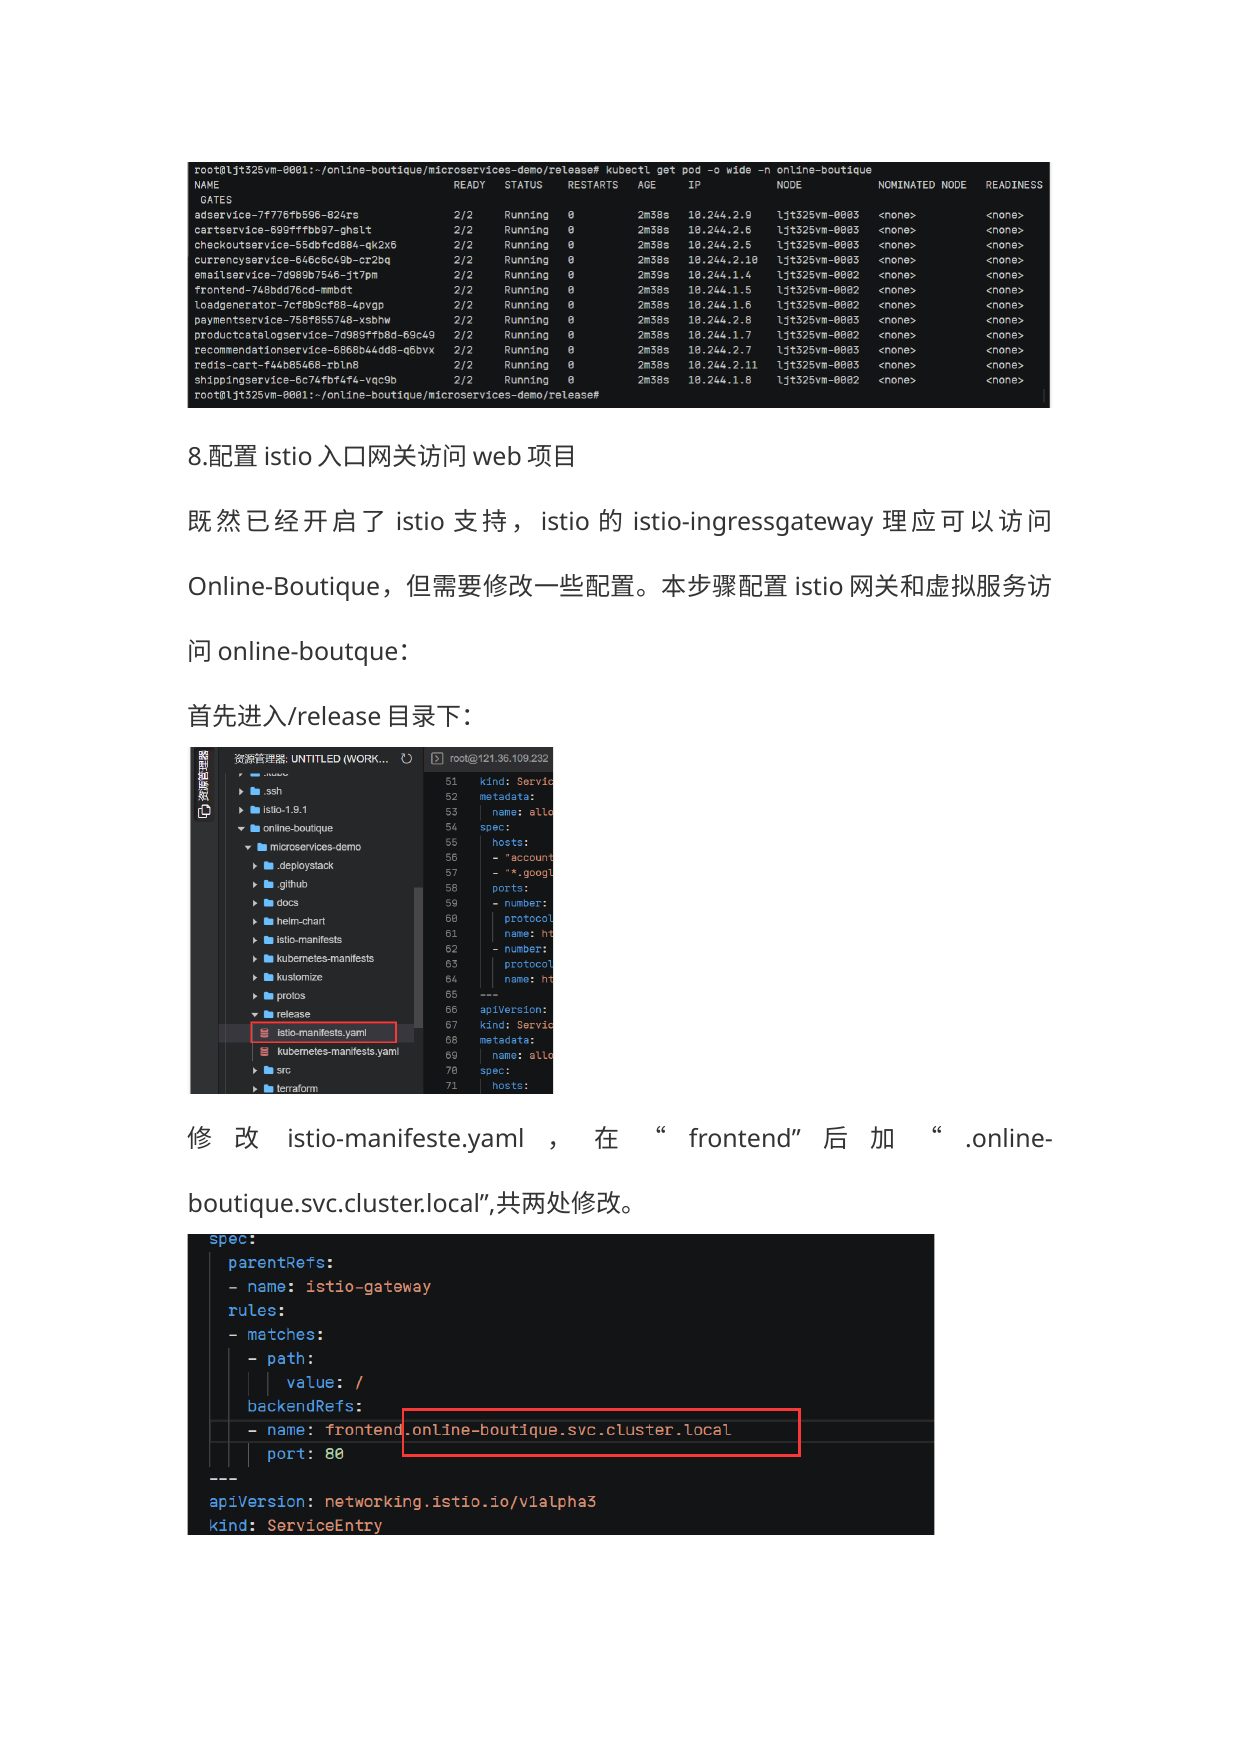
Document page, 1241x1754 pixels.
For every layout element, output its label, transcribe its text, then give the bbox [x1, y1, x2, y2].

text 首先进入/release目录下： [187, 682, 1053, 747]
text 修改istio-manifeste.yaml，在“frontend”后加“.online-boutique.svc.cluster.local”,共两处修改。 [187, 1104, 1053, 1234]
picture [187, 1234, 935, 1535]
picture [187, 162, 1053, 408]
text 既然已经开启了istio支持，istio的istio-ingressgateway理应可以访问Online-Boutique，但需要修改一些配置。本步骤配置istio网关和虚拟服务访问online-boutque： [187, 487, 1053, 682]
text 8.配置istio入口网关访问web项目 [187, 422, 1053, 487]
picture [187, 747, 554, 1094]
